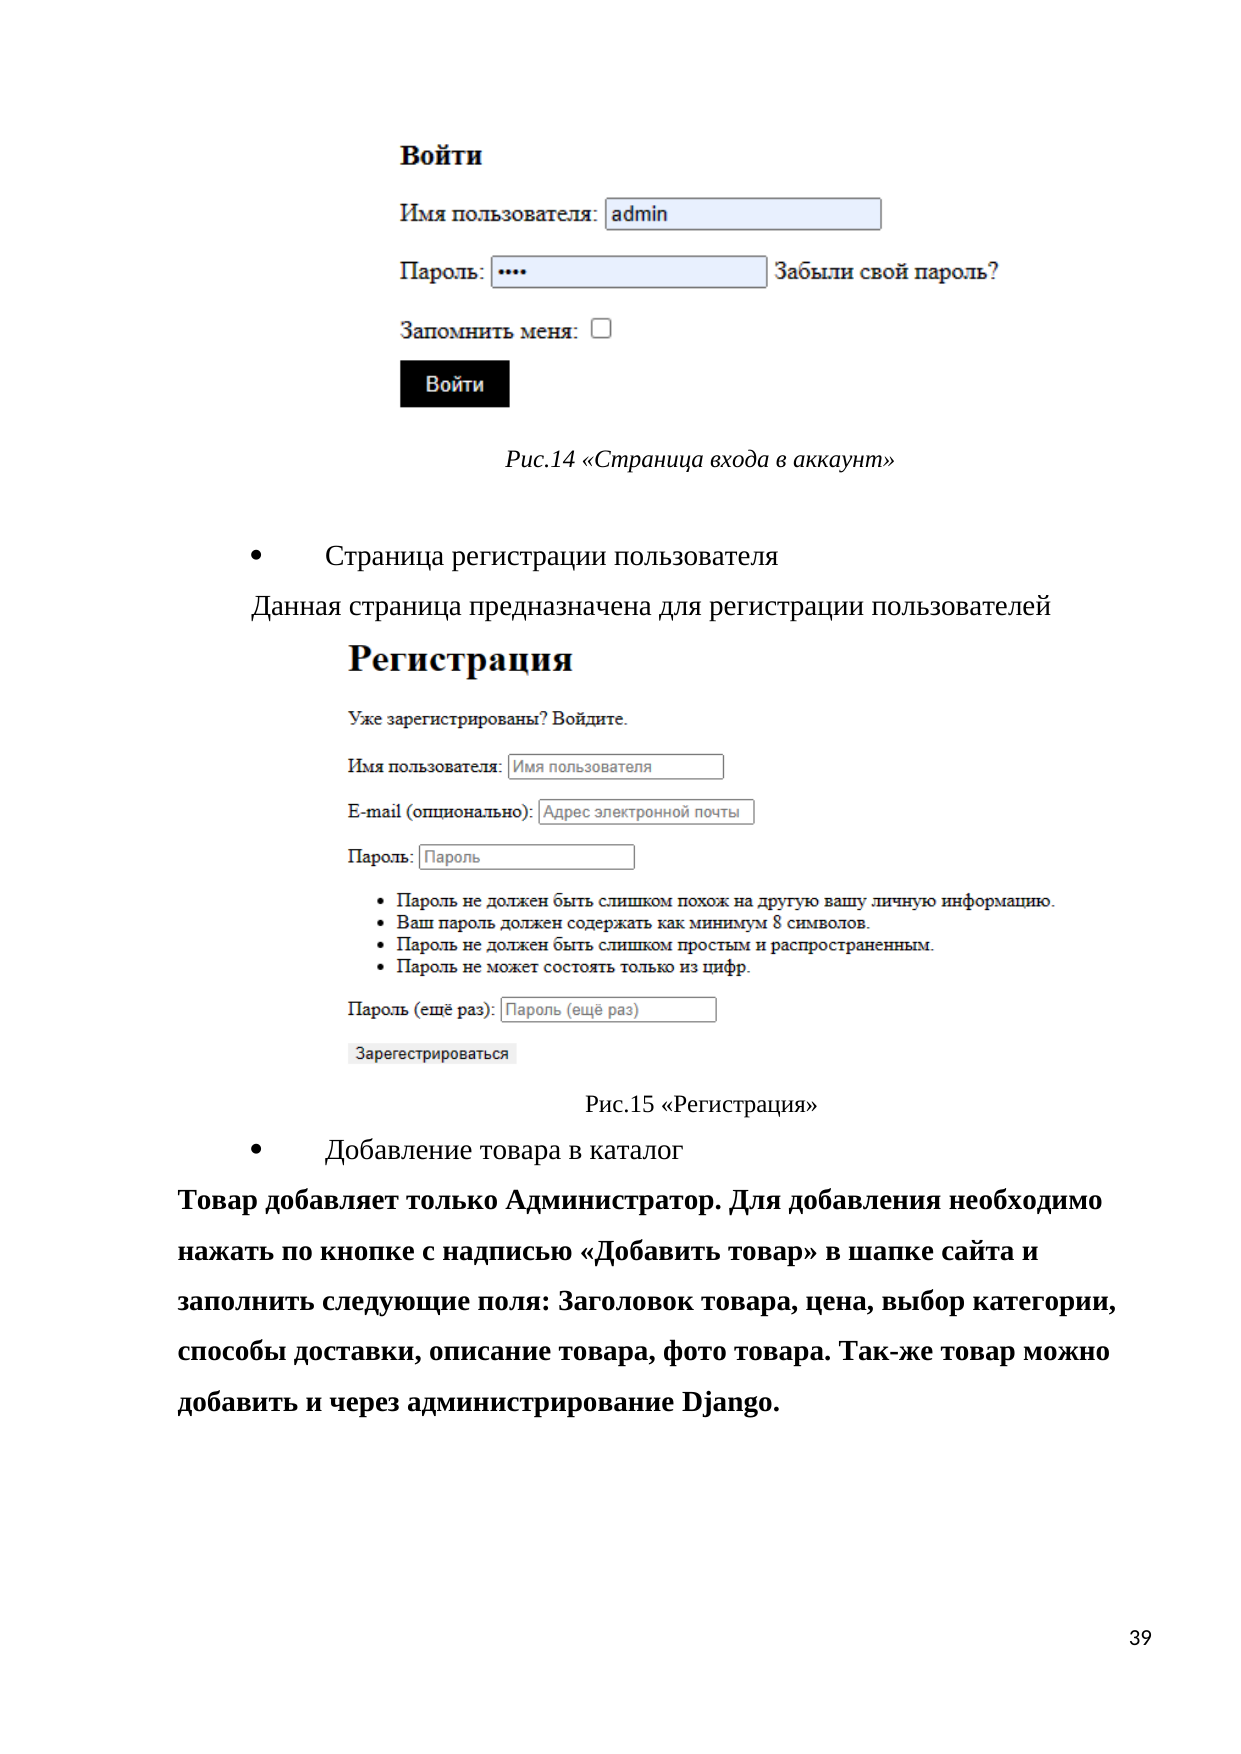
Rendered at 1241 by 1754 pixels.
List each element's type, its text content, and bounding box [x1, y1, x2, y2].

picture [388, 118, 1015, 431]
text Рис.15 «Регистрация» [177, 1089, 1152, 1118]
picture [337, 638, 1066, 1075]
text Данная страница предназначена для регистрации пользователей [177, 588, 1152, 622]
text Товар добавляет только Администратор. Для добавления необходимо нажать по кнопке с надписью «Добавить товар» в шапке сайта и заполнить следующие поля: Заголовок товара, цена, выбор категории, способы доставки, описание товара, фото товара. Так-же товар можно добавить и через администрирование Django. [177, 1182, 1152, 1417]
text Рис.14 «Страница входа в аккаунт» [177, 444, 1152, 473]
list Добавление товара в каталог [177, 1132, 1152, 1166]
list Страница регистрации пользователя [177, 538, 1152, 572]
